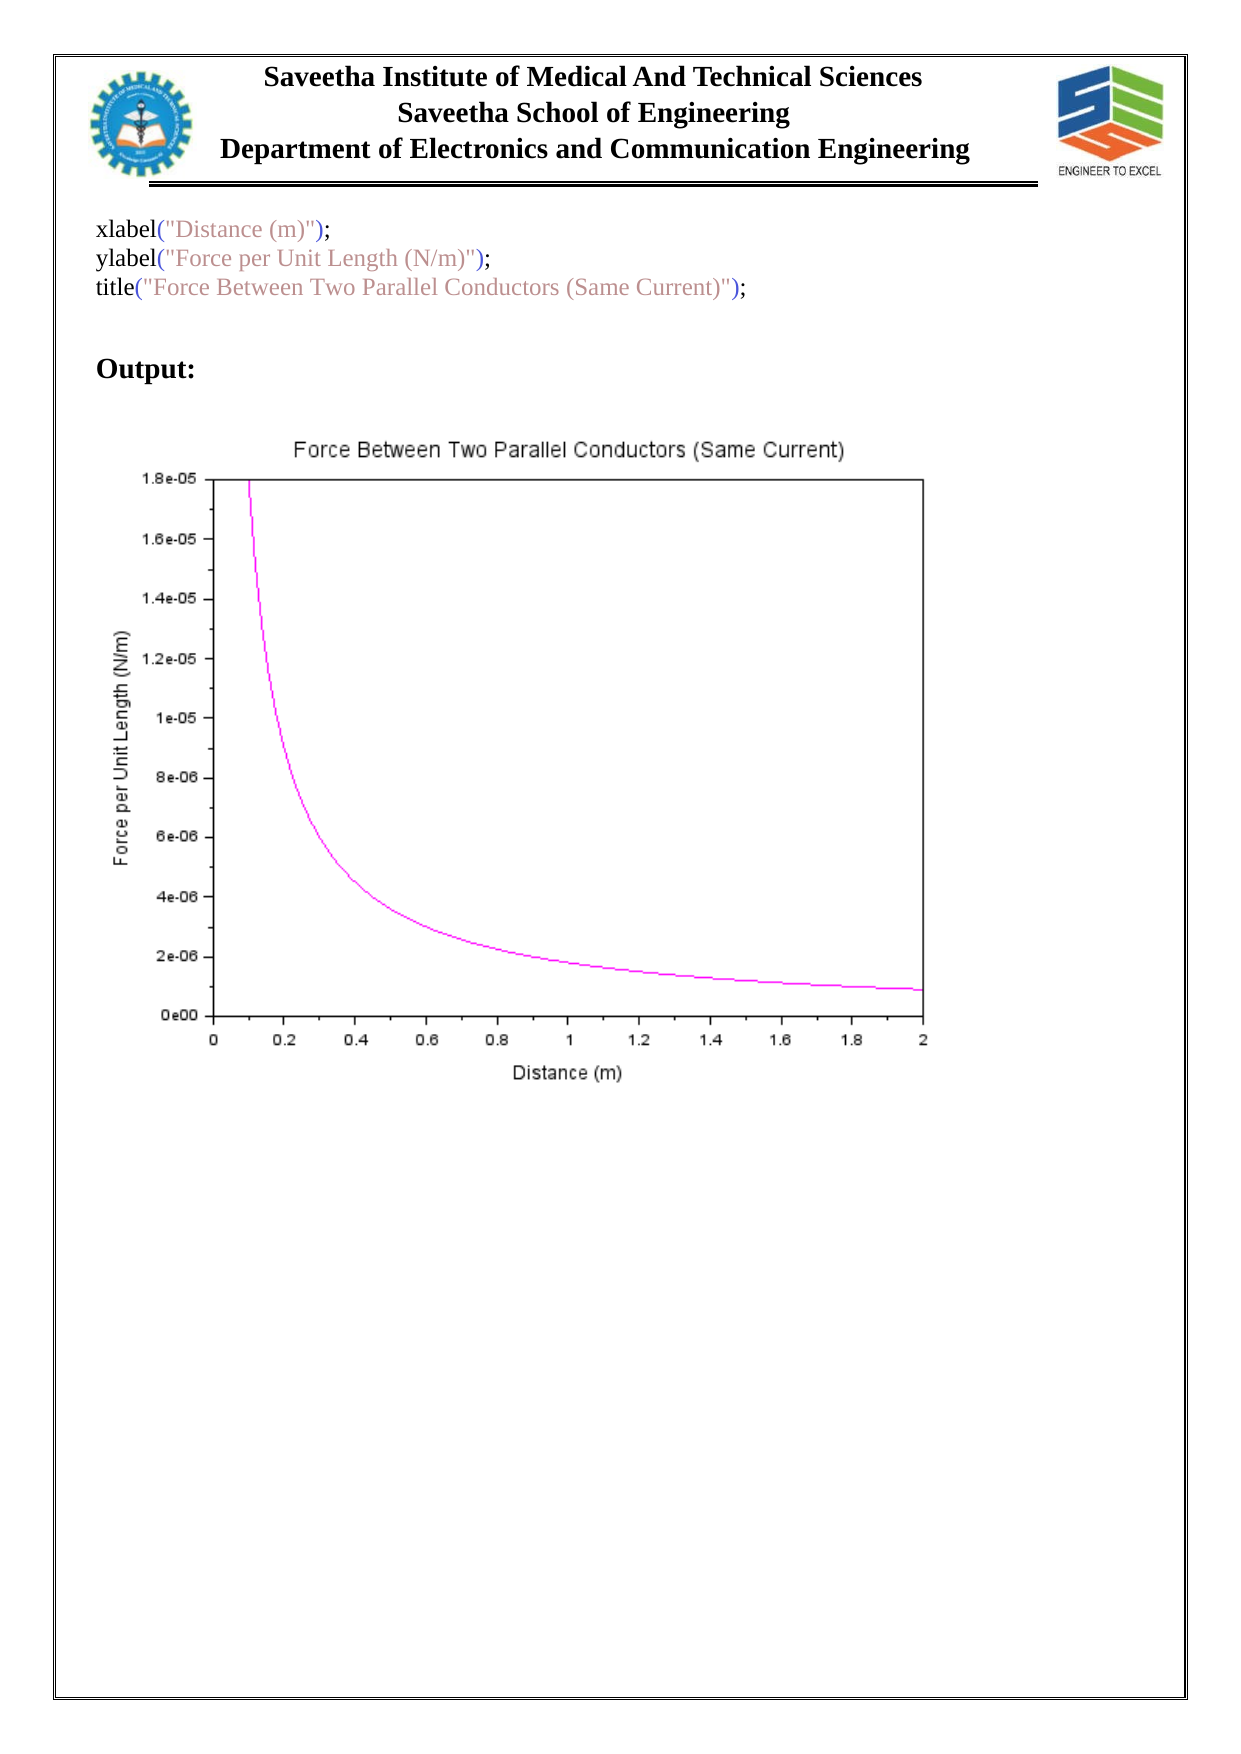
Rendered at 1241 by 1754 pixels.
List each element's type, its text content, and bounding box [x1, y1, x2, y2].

picture [95, 401, 1036, 1103]
picture [1056, 64, 1164, 179]
picture [88, 70, 197, 179]
text ylabel("Force per Unit Length (N/m)"); [96, 243, 1158, 272]
text xlabel("Distance (m)"); [96, 214, 1158, 243]
text title("Force Between Two Parallel Conductors (Same Current)"); [96, 272, 1158, 301]
text Output: [96, 351, 1158, 384]
